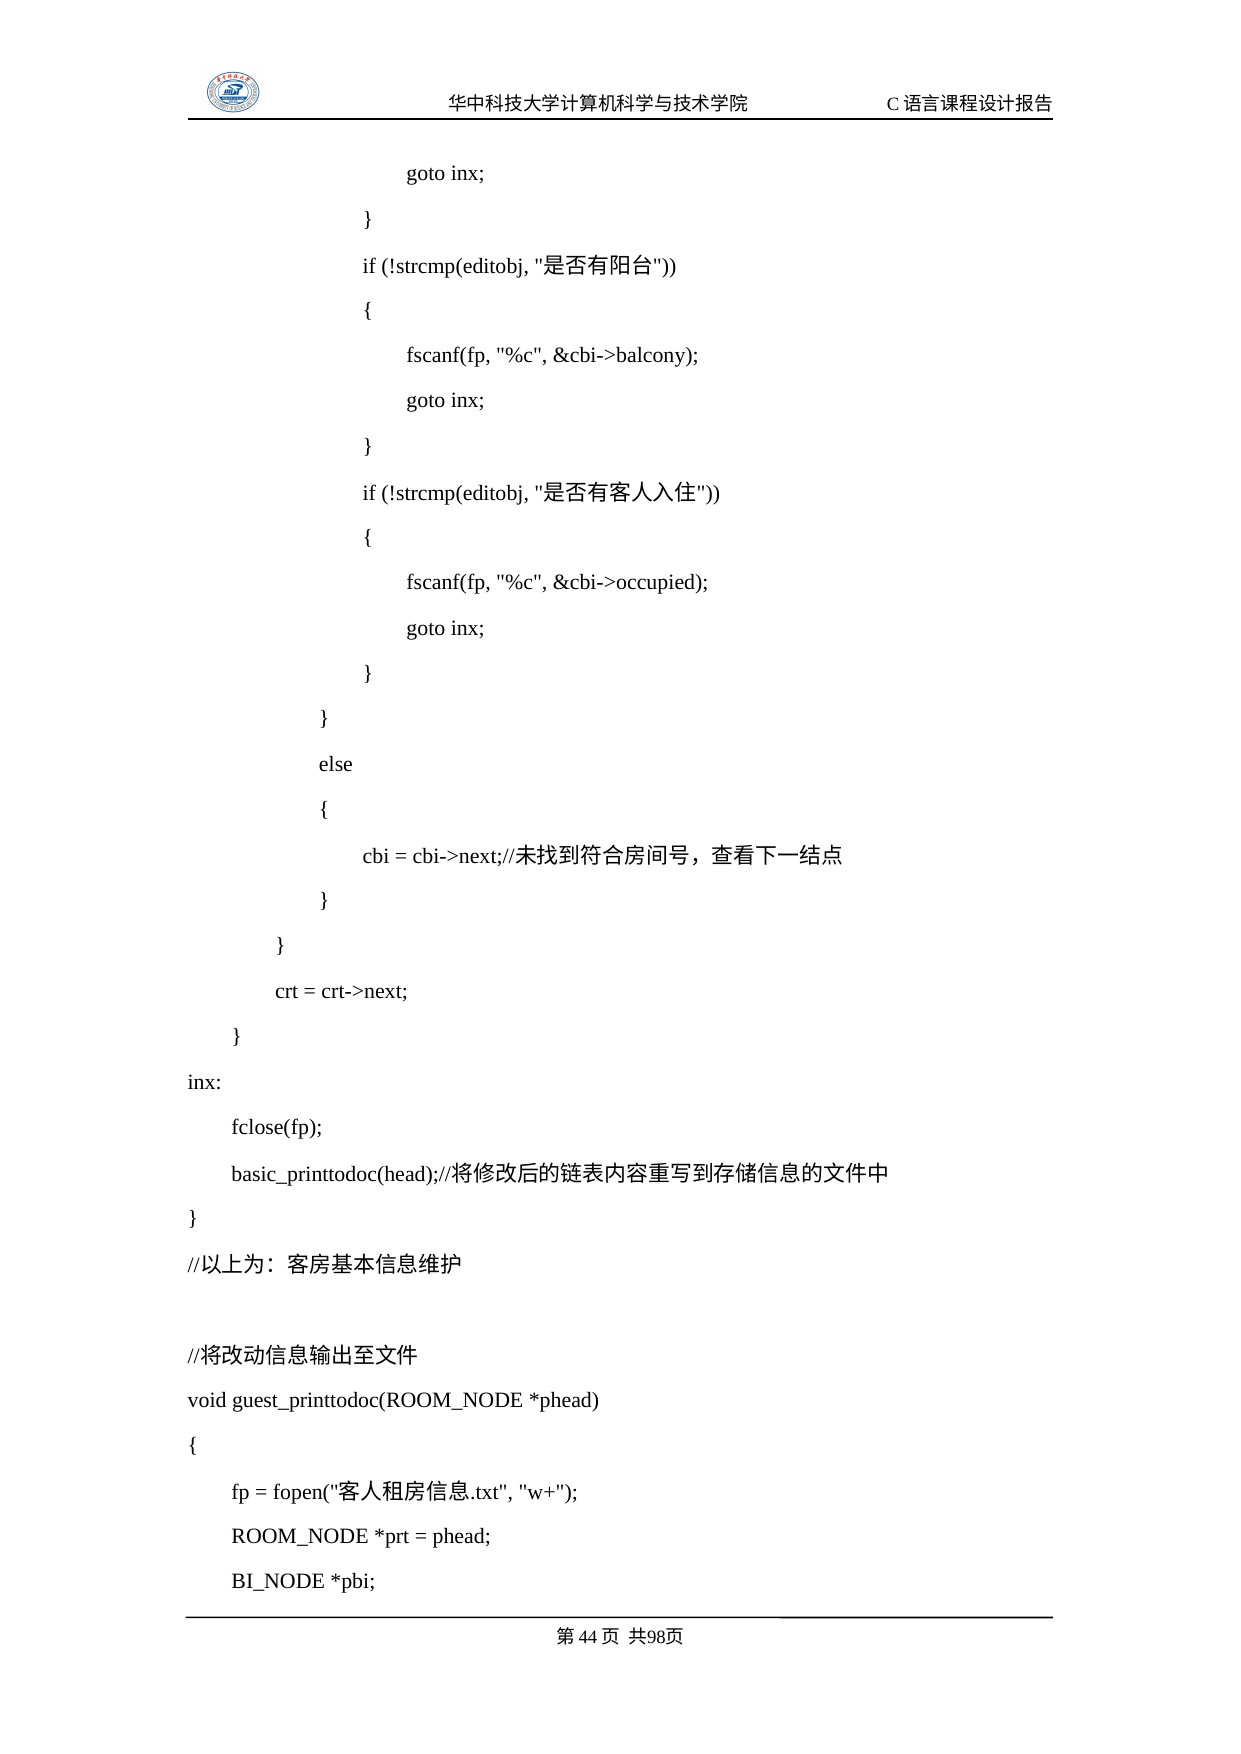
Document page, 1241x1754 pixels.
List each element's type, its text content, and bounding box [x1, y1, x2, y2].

text goto inx; [187, 377, 1053, 423]
text fp = fopen("客人租房信息.txt", "w+"); [187, 1467, 1053, 1513]
picture [200, 70, 264, 113]
text } [187, 877, 1053, 922]
text basic_printtodoc(head);//将修改后的链表内容重写到存储信息的文件中 [187, 1149, 1053, 1195]
text } [187, 922, 1053, 968]
text } [187, 1195, 1053, 1240]
text goto inx; [187, 604, 1053, 650]
text void guest_printtodoc(ROOM_NODE *phead) [187, 1377, 1053, 1422]
text fscanf(fp, "%c", &cbi->occupied); [187, 559, 1053, 604]
text inx: [187, 1059, 1053, 1104]
text goto inx; [187, 150, 1053, 196]
text { [187, 514, 1053, 559]
text } [187, 423, 1053, 468]
text cbi = cbi->next;//未找到符合房间号，查看下一结点 [187, 832, 1053, 877]
text else [187, 741, 1053, 786]
text ROOM_NODE *prt = phead; [187, 1513, 1053, 1558]
text } [187, 196, 1053, 241]
text fscanf(fp, "%c", &cbi->balcony); [187, 332, 1053, 377]
text //将改动信息输出至文件 [187, 1331, 1053, 1377]
text BI_NODE *pbi; [187, 1558, 1053, 1604]
text fclose(fp); [187, 1104, 1053, 1149]
text { [187, 786, 1053, 832]
text crt = crt->next; [187, 968, 1053, 1013]
text { [187, 1422, 1053, 1467]
text { [187, 287, 1053, 332]
text //以上为：客房基本信息维护 [187, 1240, 1053, 1286]
text if (!strcmp(editobj, "是否有客人入住")) [187, 468, 1053, 514]
text if (!strcmp(editobj, "是否有阳台")) [187, 241, 1053, 287]
text } [187, 1013, 1053, 1059]
text } [187, 695, 1053, 741]
text } [187, 650, 1053, 695]
